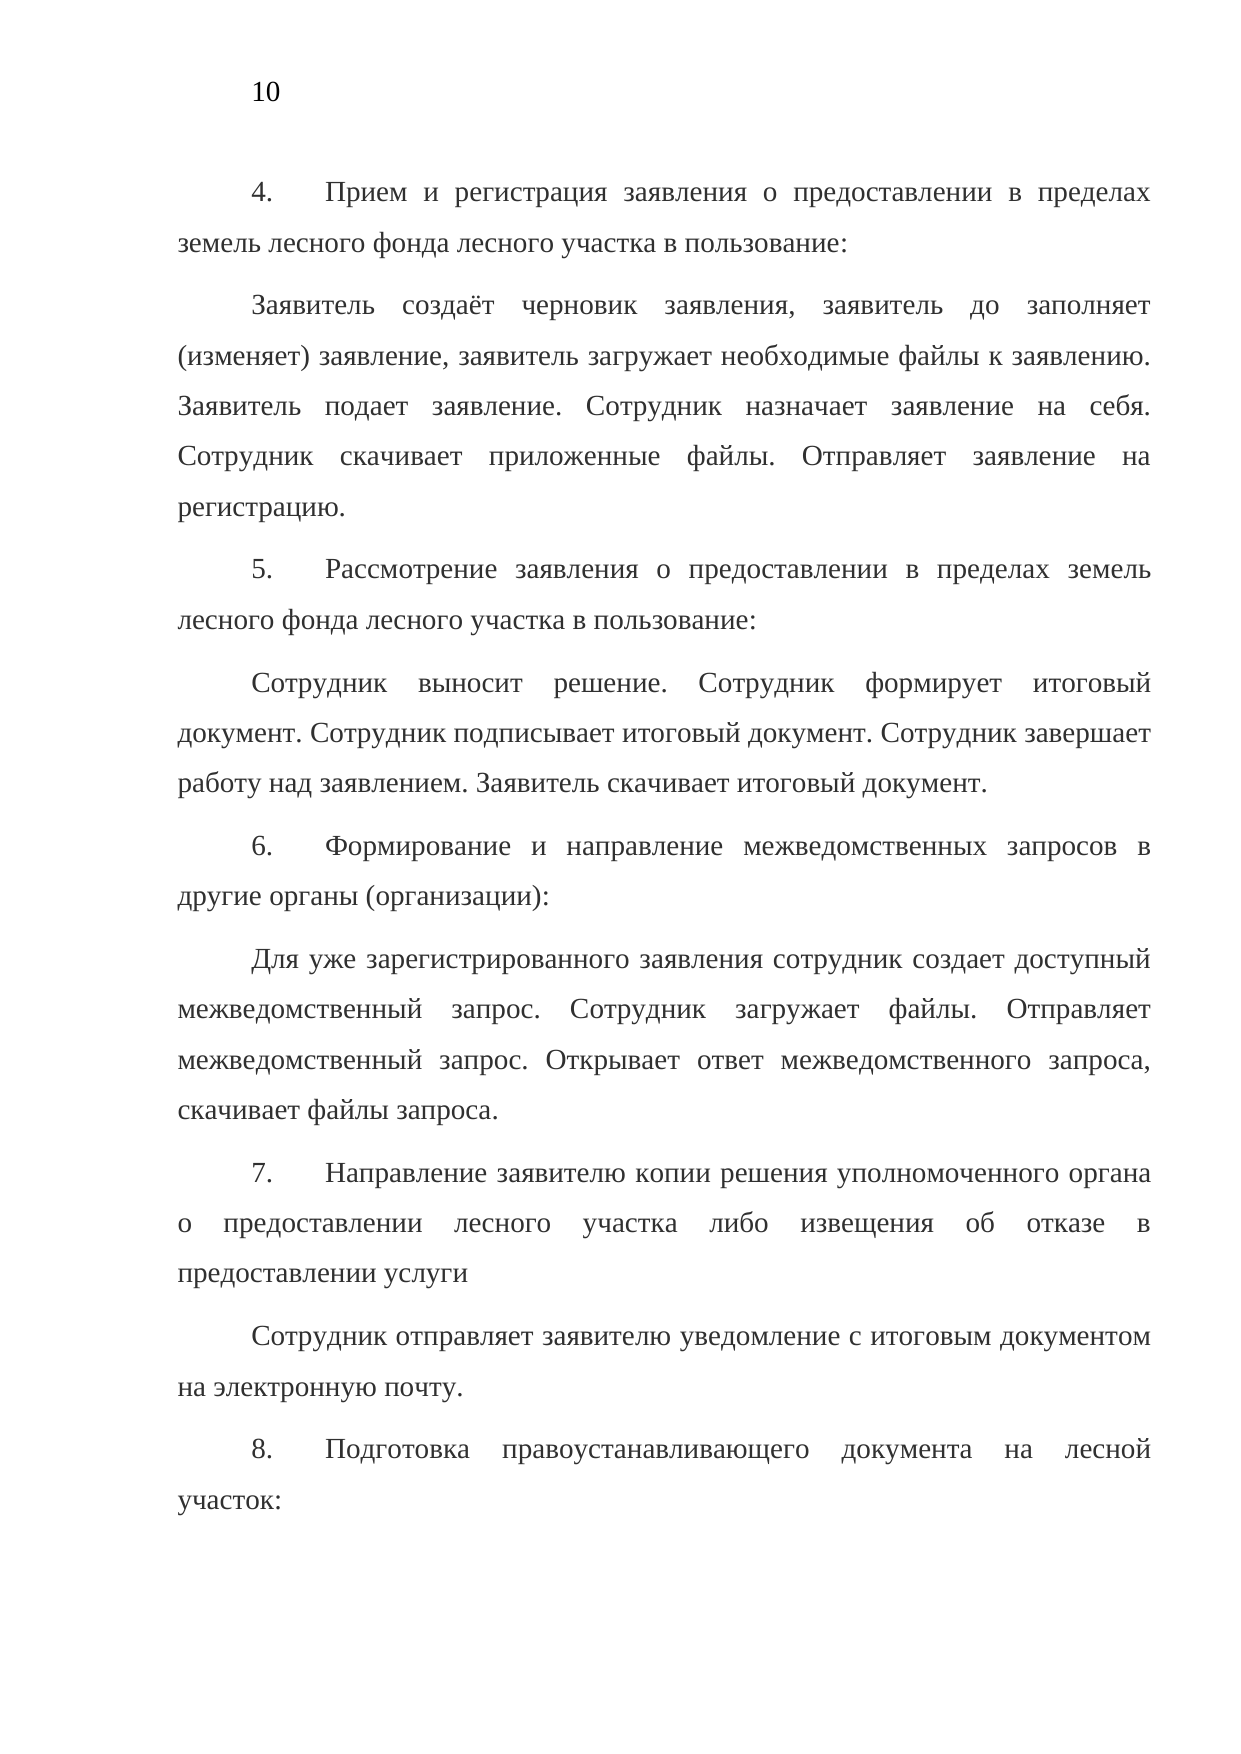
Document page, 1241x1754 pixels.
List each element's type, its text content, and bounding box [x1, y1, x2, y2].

text Сотрудник выносит решение. Сотрудник формирует итоговый документ. Сотрудник подписывает итоговый документ. Сотрудник завершает работу над заявлением. Заявитель скачивает итоговый документ. [177, 665, 1152, 799]
list Подготовка правоустанавливающего документа на лесной участок: [177, 1432, 1152, 1515]
text Для уже зарегистрированного заявления сотрудник создает доступный межведомственный запрос. Сотрудник загружает файлы. Отправляет межведомственный запрос. Открывает ответ межведомственного запроса, скачивает файлы запроса. [177, 941, 1152, 1126]
list Рассмотрение заявления о предоставлении в пределах земель лесного фонда лесного участка в пользование: [177, 552, 1152, 635]
list Формирование и направление межведомственных запросов в другие органы (организации): [177, 828, 1152, 912]
list Прием и регистрация заявления о предоставлении в пределах земель лесного фонда лесного участка в пользование: [177, 174, 1152, 258]
text Сотрудник отправляет заявителю уведомление с итоговым документом на электронную почту. [177, 1318, 1152, 1402]
list Направление заявителю копии решения уполномоченного органа о предоставлении лесного участка либо извещения об отказе в предоставлении услуги [177, 1155, 1152, 1289]
